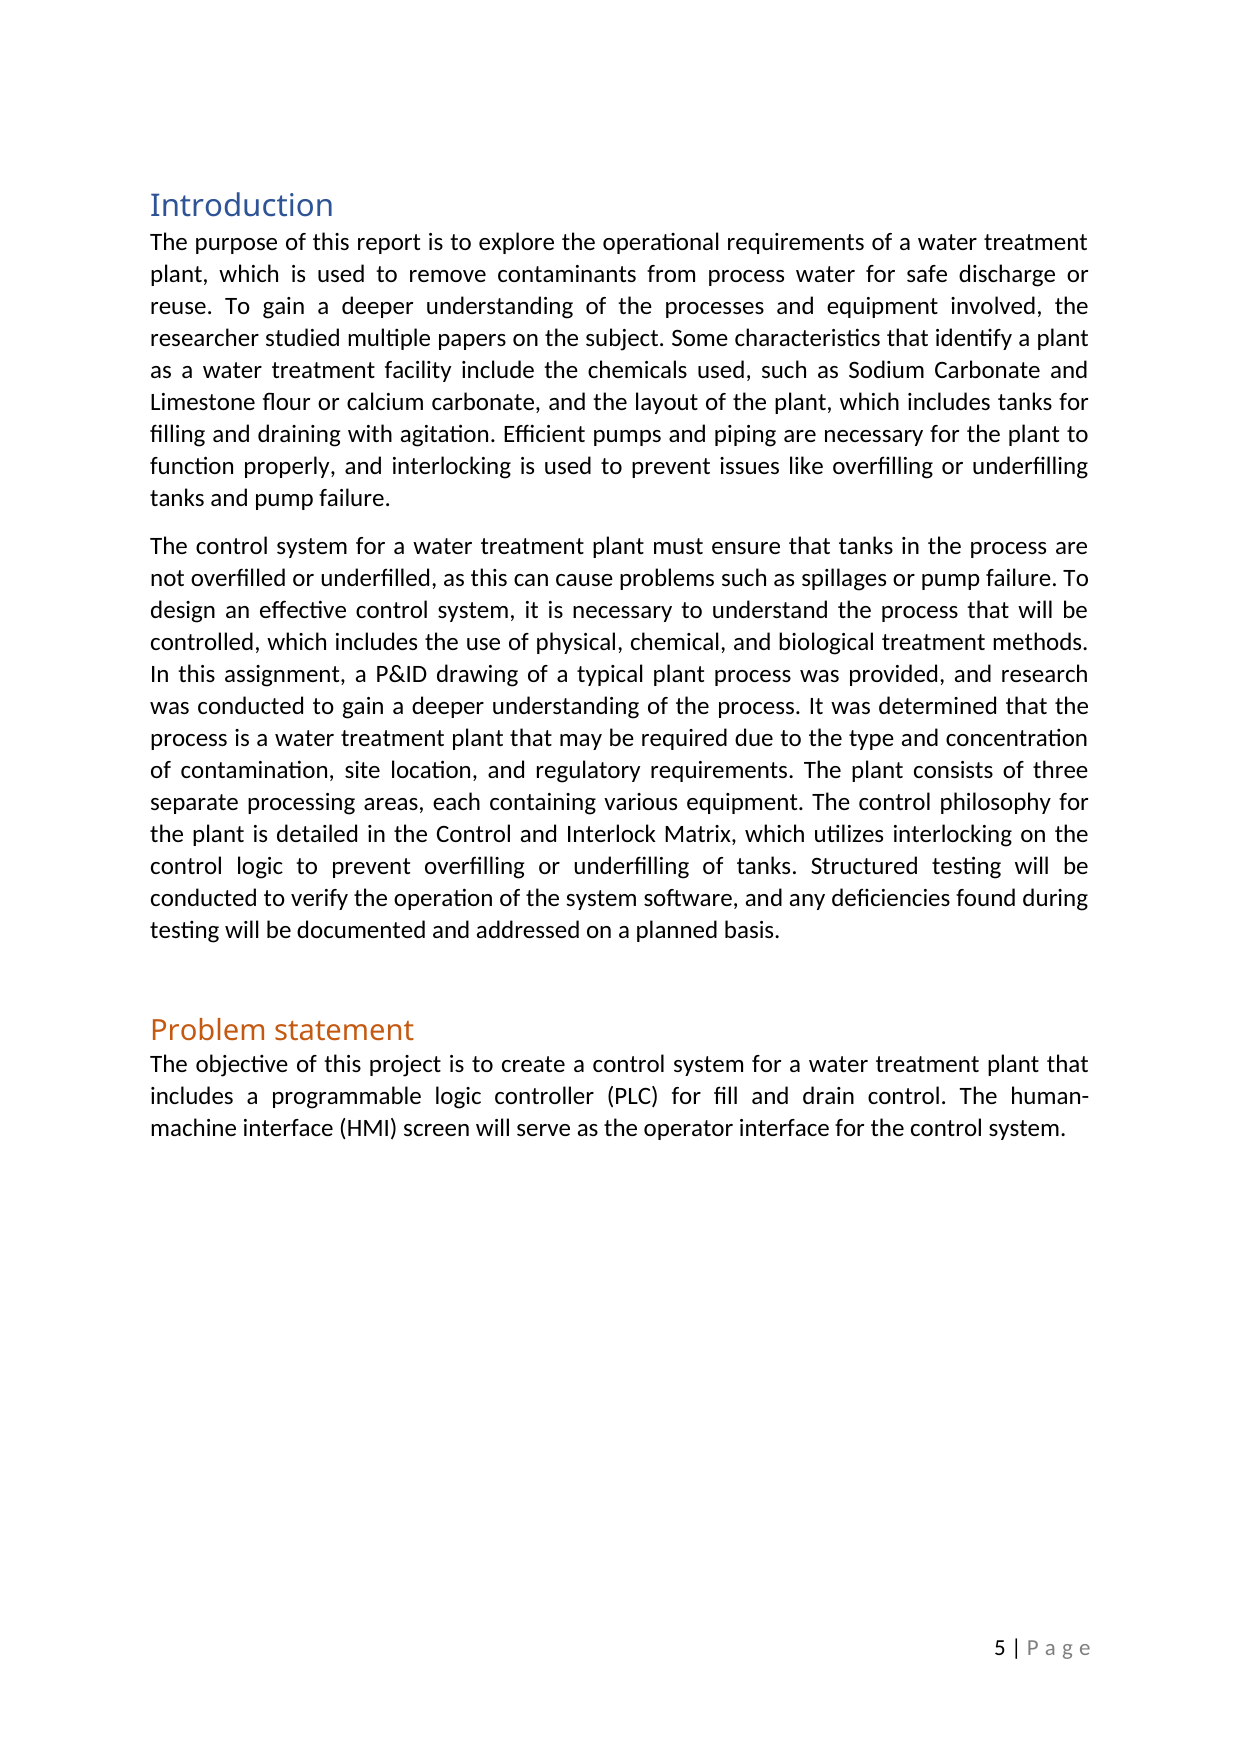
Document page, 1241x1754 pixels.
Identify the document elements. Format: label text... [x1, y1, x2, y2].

text The purpose of this report is to explore the operational requirements of a water treatment plant, which is used to remove contaminants from process water for safe discharge or reuse. To gain a deeper understanding of the processes and equipment involved, the researcher studied multiple papers on the subject. Some characteristics that identify a plant as a water treatment facility include the chemicals used, such as Sodium Carbonate and Limestone flour or calcium carbonate, and the layout of the plant, which includes tanks for filling and draining with agitation. Efficient pumps and piping are necessary for the plant to function properly, and interlocking is used to prevent issues like overfilling or underfilling tanks and pump failure. [150, 226, 1090, 512]
text The objective of this project is to create a control system for a water treatment plant that includes a programmable logic controller (PLC) for fill and drain control. The human-machine interface (HMI) screen will serve as the operator interface for the control system. [150, 1048, 1090, 1143]
subtitle Problem statement [150, 1009, 1090, 1048]
text The control system for a water treatment plant must ensure that tanks in the process are not overfilled or underfilled, as this can cause problems such as spillages or pump failure. To design an effective control system, it is necessary to understand the process that will be controlled, which includes the use of physical, chemical, and biological treatment methods. In this assignment, a P&ID drawing of a typical plant process was provided, and research was conducted to gain a deeper understanding of the process. It was determined that the process is a water treatment plant that may be required due to the type and concentration of contamination, site location, and regulatory requirements. The plant consists of three separate processing areas, each containing various equipment. The control philosophy for the plant is detailed in the Control and Interlock Matrix, which utilizes interlocking on the control logic to prevent overfilling or underfilling of tanks. Structured testing will be conducted to verify the operation of the system software, and any deficiencies found during testing will be documented and addressed on a planned basis. [150, 530, 1090, 945]
subtitle Introduction [150, 183, 1090, 226]
